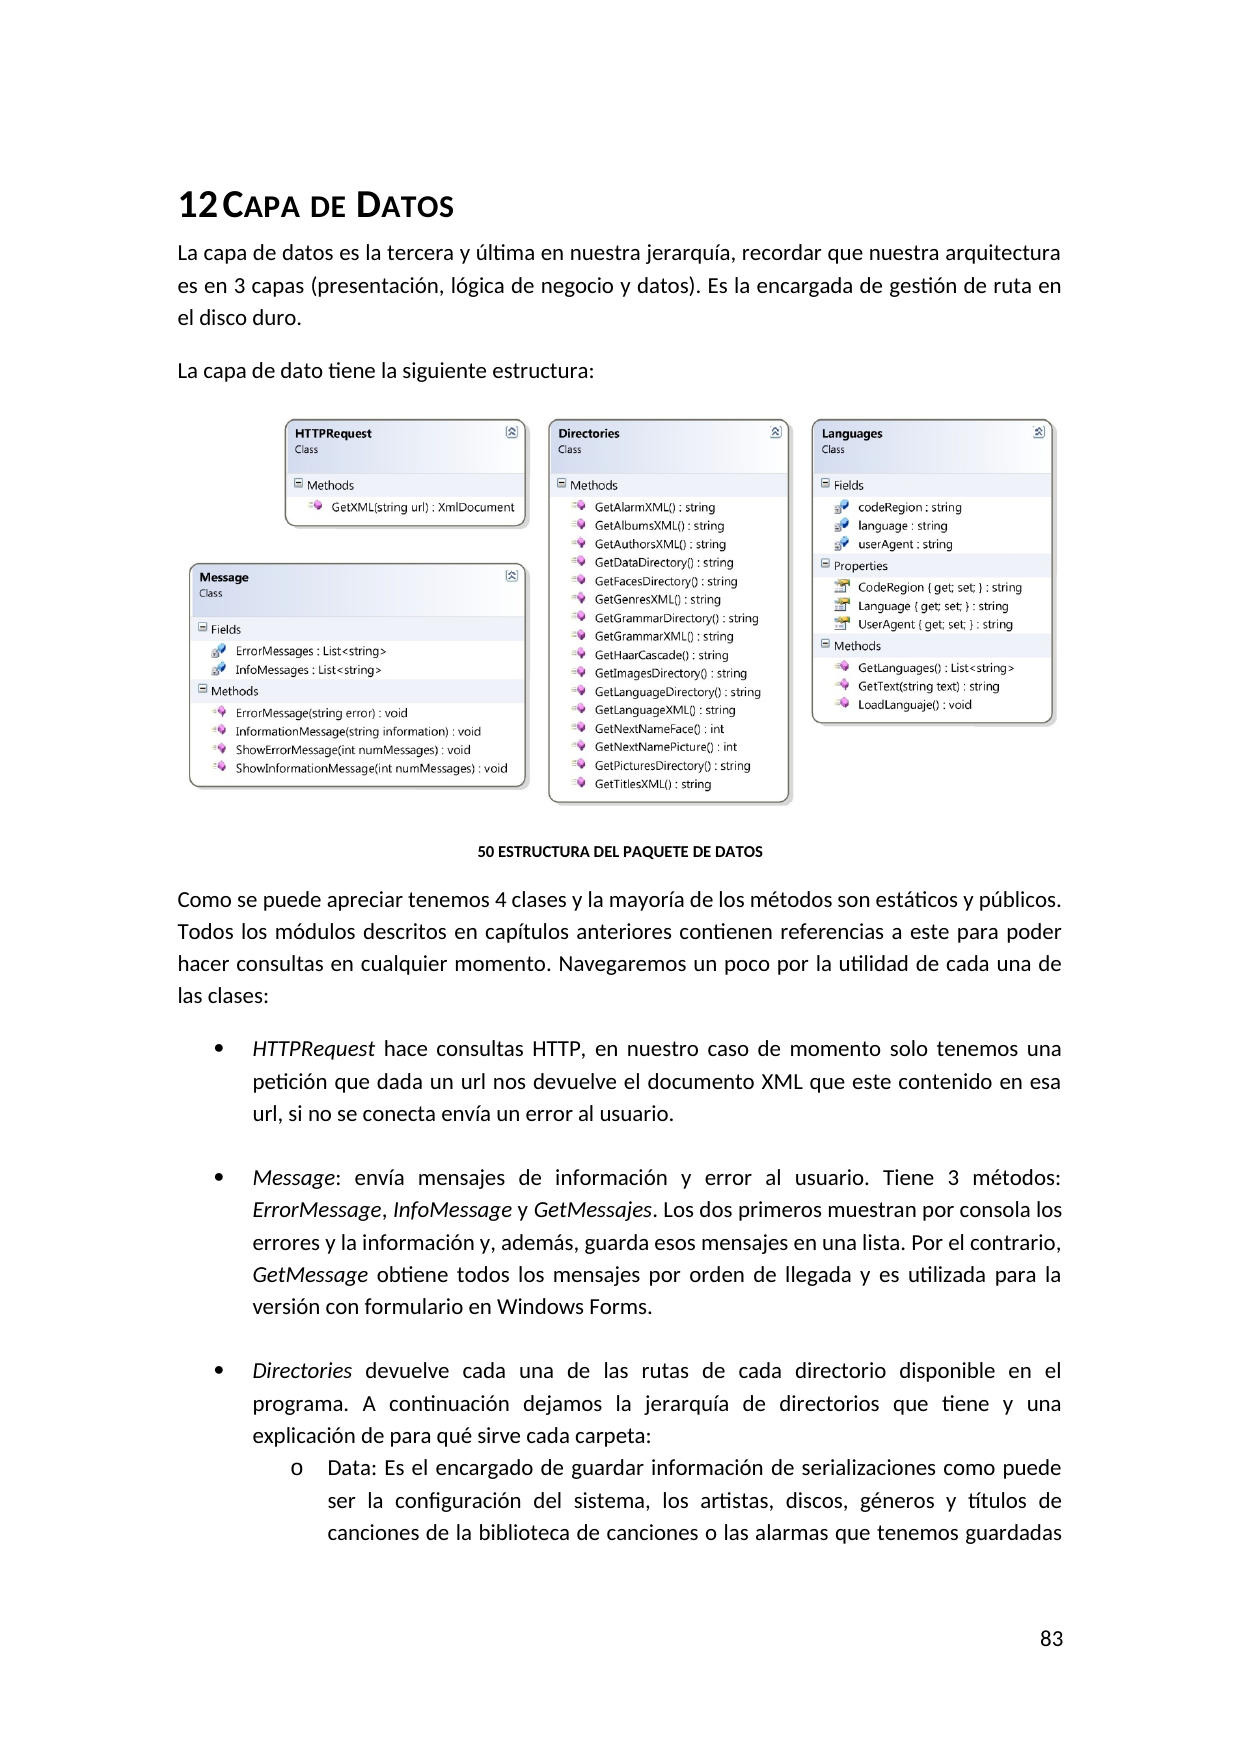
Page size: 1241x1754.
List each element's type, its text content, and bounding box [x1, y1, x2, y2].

text La capa de dato tiene la siguiente estructura: [177, 356, 1063, 384]
picture [177, 408, 1063, 816]
subtitle Capa de Datos [177, 179, 1063, 227]
list HTTPRequest hace consultas HTTP, en nuestro caso de momento solo tenemos una petición que dada un url nos devuelve el documento XML que este contenido en esa url, si no se conecta envía un error al usuario. [215, 1034, 1063, 1127]
text La capa de datos es la tercera y última en nuestra jerarquía, recordar que nuestra arquitectura es en 3 capas (presentación, lógica de negocio y datos). Es la encargada de gestión de ruta en el disco duro. [177, 238, 1063, 331]
text Como se puede apreciar tenemos 4 clases y la mayoría de los métodos son estáticos y públicos. Todos los módulos descritos en capítulos anteriores contienen referencias a este para poder hacer consultas en cualquier momento. Navegaremos un poco por la utilidad de cada una de las clases: [177, 885, 1063, 1009]
list Message: envía mensajes de información y error al usuario. Tiene 3 métodos: ErrorMessage, InfoMessage y GetMessajes. Los dos primeros muestran por consola los errores y la información y, además, guarda esos mensajes en una lista. Por el contrario, GetMessage obtiene todos los mensajes por orden de llegada y es utilizada para la versión con formulario en Windows Forms. [215, 1163, 1063, 1320]
text 50 Estructura del paquete de datos [177, 841, 1063, 861]
list Directories devuelve cada una de las rutas de cada directorio disponible en el programa. A continuación dejamos la jerarquía de directorios que tiene y una explicación de para qué sirve cada carpeta: [215, 1356, 1063, 1449]
